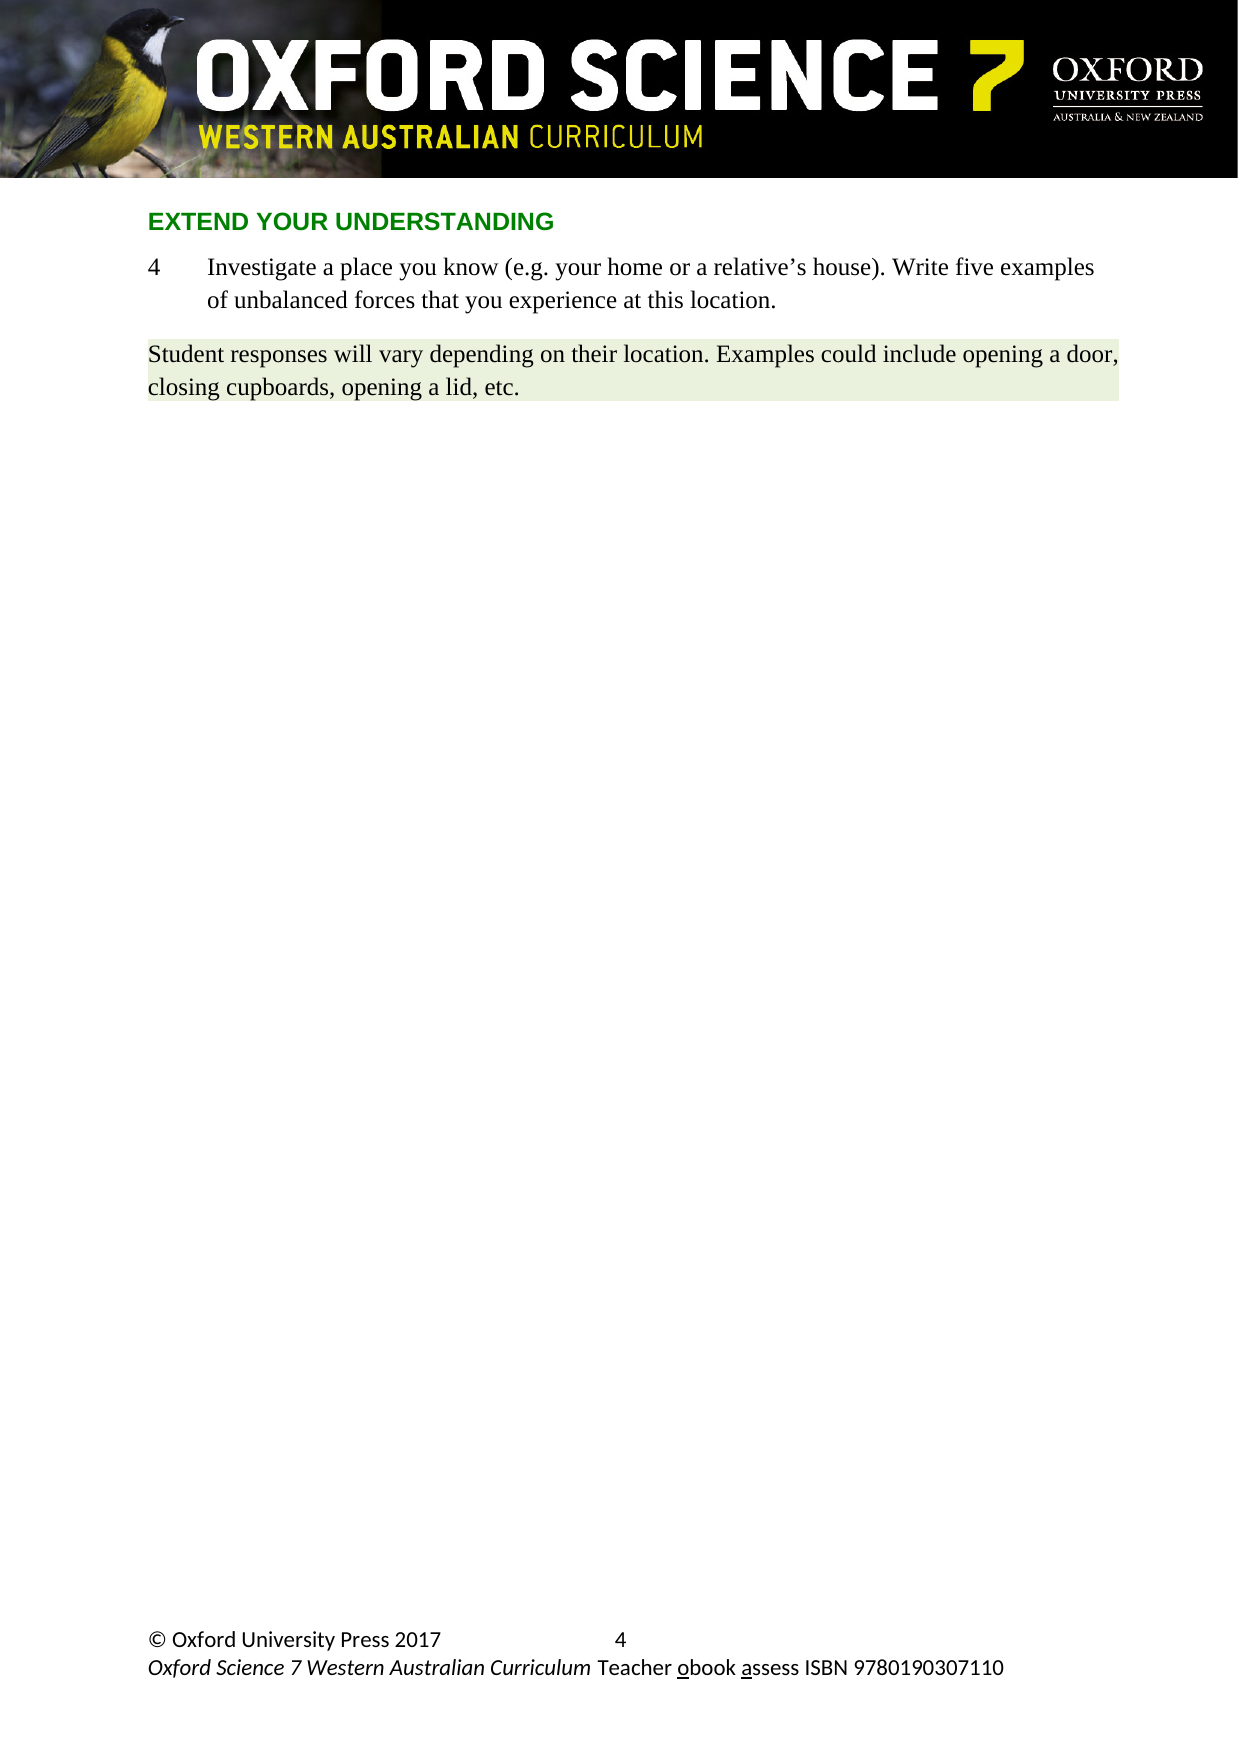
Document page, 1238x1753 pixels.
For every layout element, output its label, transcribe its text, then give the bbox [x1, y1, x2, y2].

text Student responses will vary depending on their location. Examples could include opening a door, closing cupboards, opening a lid, etc. [148, 339, 1119, 401]
list 4 Investigate a place you know (e.g. your home or a relative’s house). Write five examples of unbalanced forces that you experience at this location. [148, 252, 1119, 314]
text EXTEND YOUR UNDERSTANDING [148, 207, 1119, 236]
picture [0, 0, 1238, 178]
